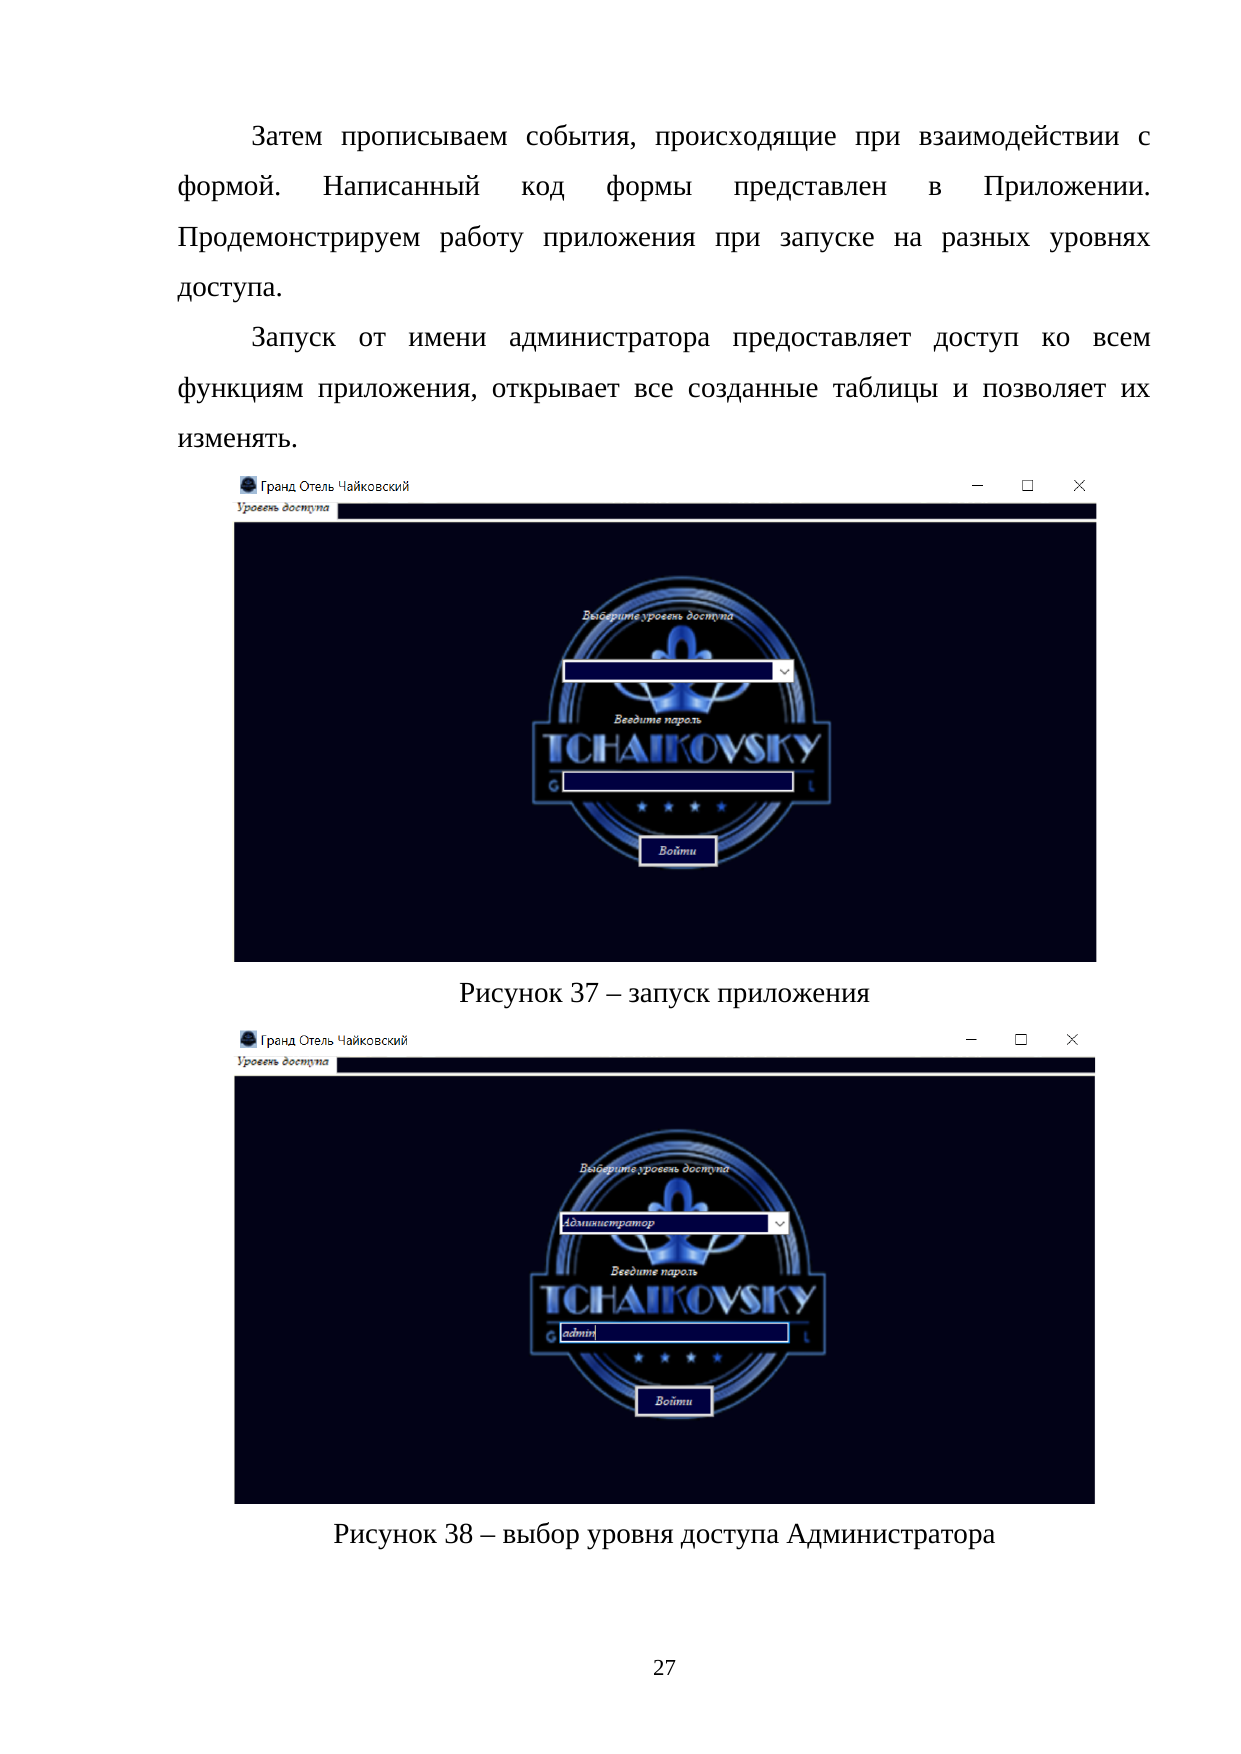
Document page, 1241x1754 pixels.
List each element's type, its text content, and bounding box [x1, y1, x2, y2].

text Затем прописываем события, происходящие при взаимодействии с формой. Написанный код формы представлен в Приложении. Продемонстрируем работу приложения при запуске на разных уровнях доступа. [177, 118, 1152, 303]
text Рисунок 37 – запуск приложения [177, 975, 1152, 1008]
picture [233, 1025, 1096, 1504]
picture [232, 470, 1097, 962]
text Запуск от имени администратора предоставляет доступ ко всем функциям приложения, открывает все созданные таблицы и позволяет их изменять. [177, 319, 1152, 453]
text Рисунок 38 – выбор уровня доступа Администратора [177, 1516, 1152, 1550]
